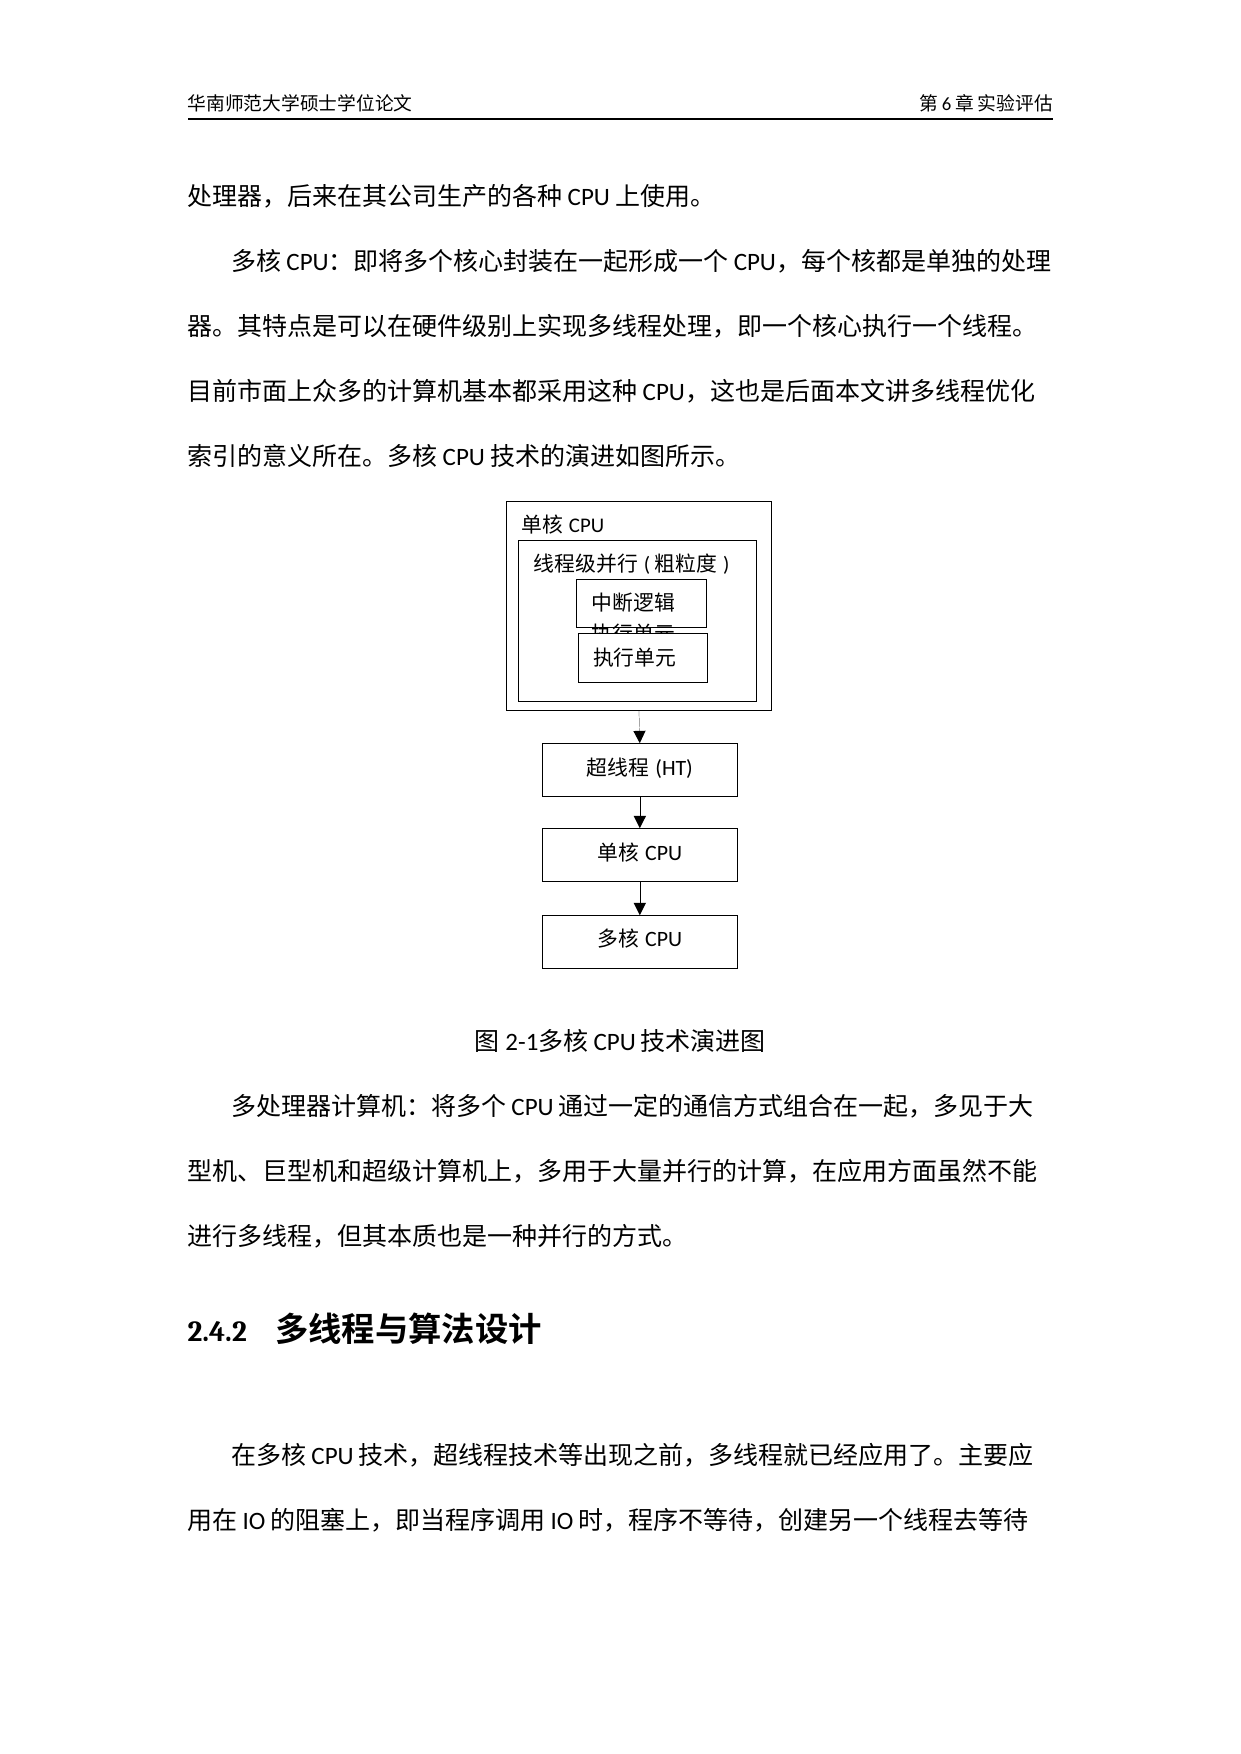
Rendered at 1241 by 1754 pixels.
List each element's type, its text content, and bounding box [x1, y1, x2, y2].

text 图 2-1多核CPU技术演进图 [187, 1007, 1053, 1072]
text 多核CPU：即将多个核心封装在一起形成一个CPU，每个核都是单独的处理器。其特点是可以在硬件级别上实现多线程处理，即一个核心执行一个线程。目前市面上众多的计算机基本都采用这种CPU，这也是后面本文讲多线程优化索引的意义所在。多核CPU技术的演进如图所示。 [187, 227, 1053, 487]
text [187, 1421, 1053, 1551]
text 多处理器计算机：将多个CPU通过一定的通信方式组合在一起，多见于大型机、巨型机和超级计算机上，多用于大量并行的计算，在应用方面虽然不能进行多线程，但其本质也是一种并行的方式。 [187, 1072, 1053, 1267]
subtitle 多线程与算法设计 [187, 1294, 1053, 1359]
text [187, 162, 1053, 227]
